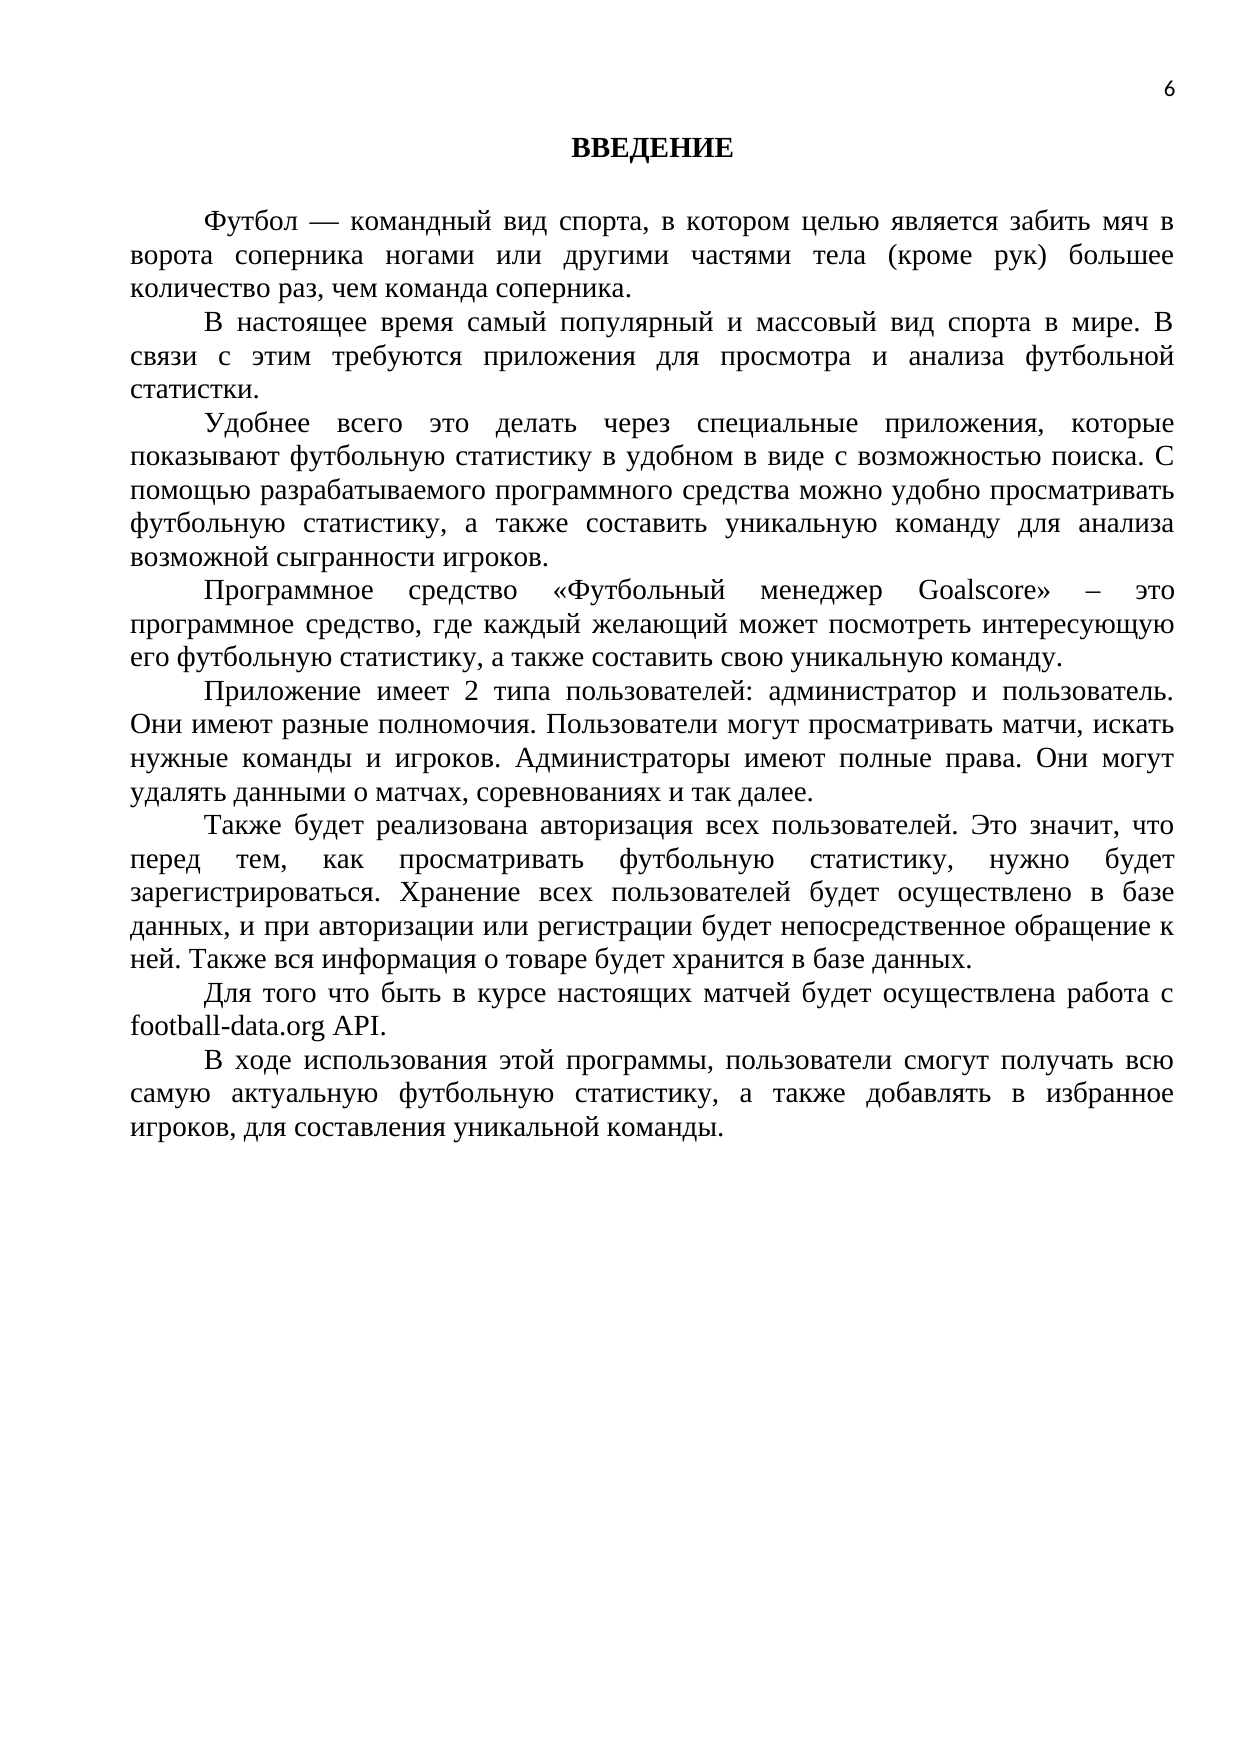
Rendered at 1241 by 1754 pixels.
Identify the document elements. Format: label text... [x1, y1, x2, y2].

text Для того что быть в курсе настоящих матчей будет осуществлена работа с football-data.org API. [130, 975, 1175, 1042]
text Футбол — командный вид спорта, в котором целью является забить мяч в ворота соперника ногами или другими частями тела (кроме рук) большее количество раз, чем команда соперника. [130, 203, 1175, 304]
subtitle ВВЕДЕНИЕ [130, 130, 1175, 163]
text Программное средство «Футбольный менеджер Goalscore» – это программное средство, где каждый желающий может посмотреть интересующую его футбольную статистику, а также составить свою уникальную команду. [130, 572, 1175, 673]
text Также будет реализована авторизация всех пользователей. Это значит, что перед тем, как просматривать футбольную статистику, нужно будет зарегистрироваться. Хранение всех пользователей будет осуществлено в базе данных, и при авторизации или регистрации будет непосредственное обращение к ней. Также вся информация о товаре будет хранится в базе данных. [130, 807, 1175, 975]
text В настоящее время самый популярный и массовый вид спорта в мире. В связи с этим требуются приложения для просмотра и анализа футбольной статистки. [130, 304, 1175, 405]
text Приложение имеет 2 типа пользователей: администратор и пользователь. Они имеют разные полномочия. Пользователи могут просматривать матчи, искать нужные команды и игроков. Администраторы имеют полные права. Они могут удалять данными о матчах, соревнованиях и так далее. [130, 673, 1175, 807]
text В ходе использования этой программы, пользователи смогут получать всю самую актуальную футбольную статистику, а также добавлять в избранное игроков, для составления уникальной команды. [130, 1042, 1175, 1143]
text Удобнее всего это делать через специальные приложения, которые показывают футбольную статистику в удобном в виде с возможностью поиска. С помощью разрабатываемого программного средства можно удобно просматривать футбольную статистику, а также составить уникальную команду для анализа возможной сыгранности игроков. [130, 405, 1175, 572]
